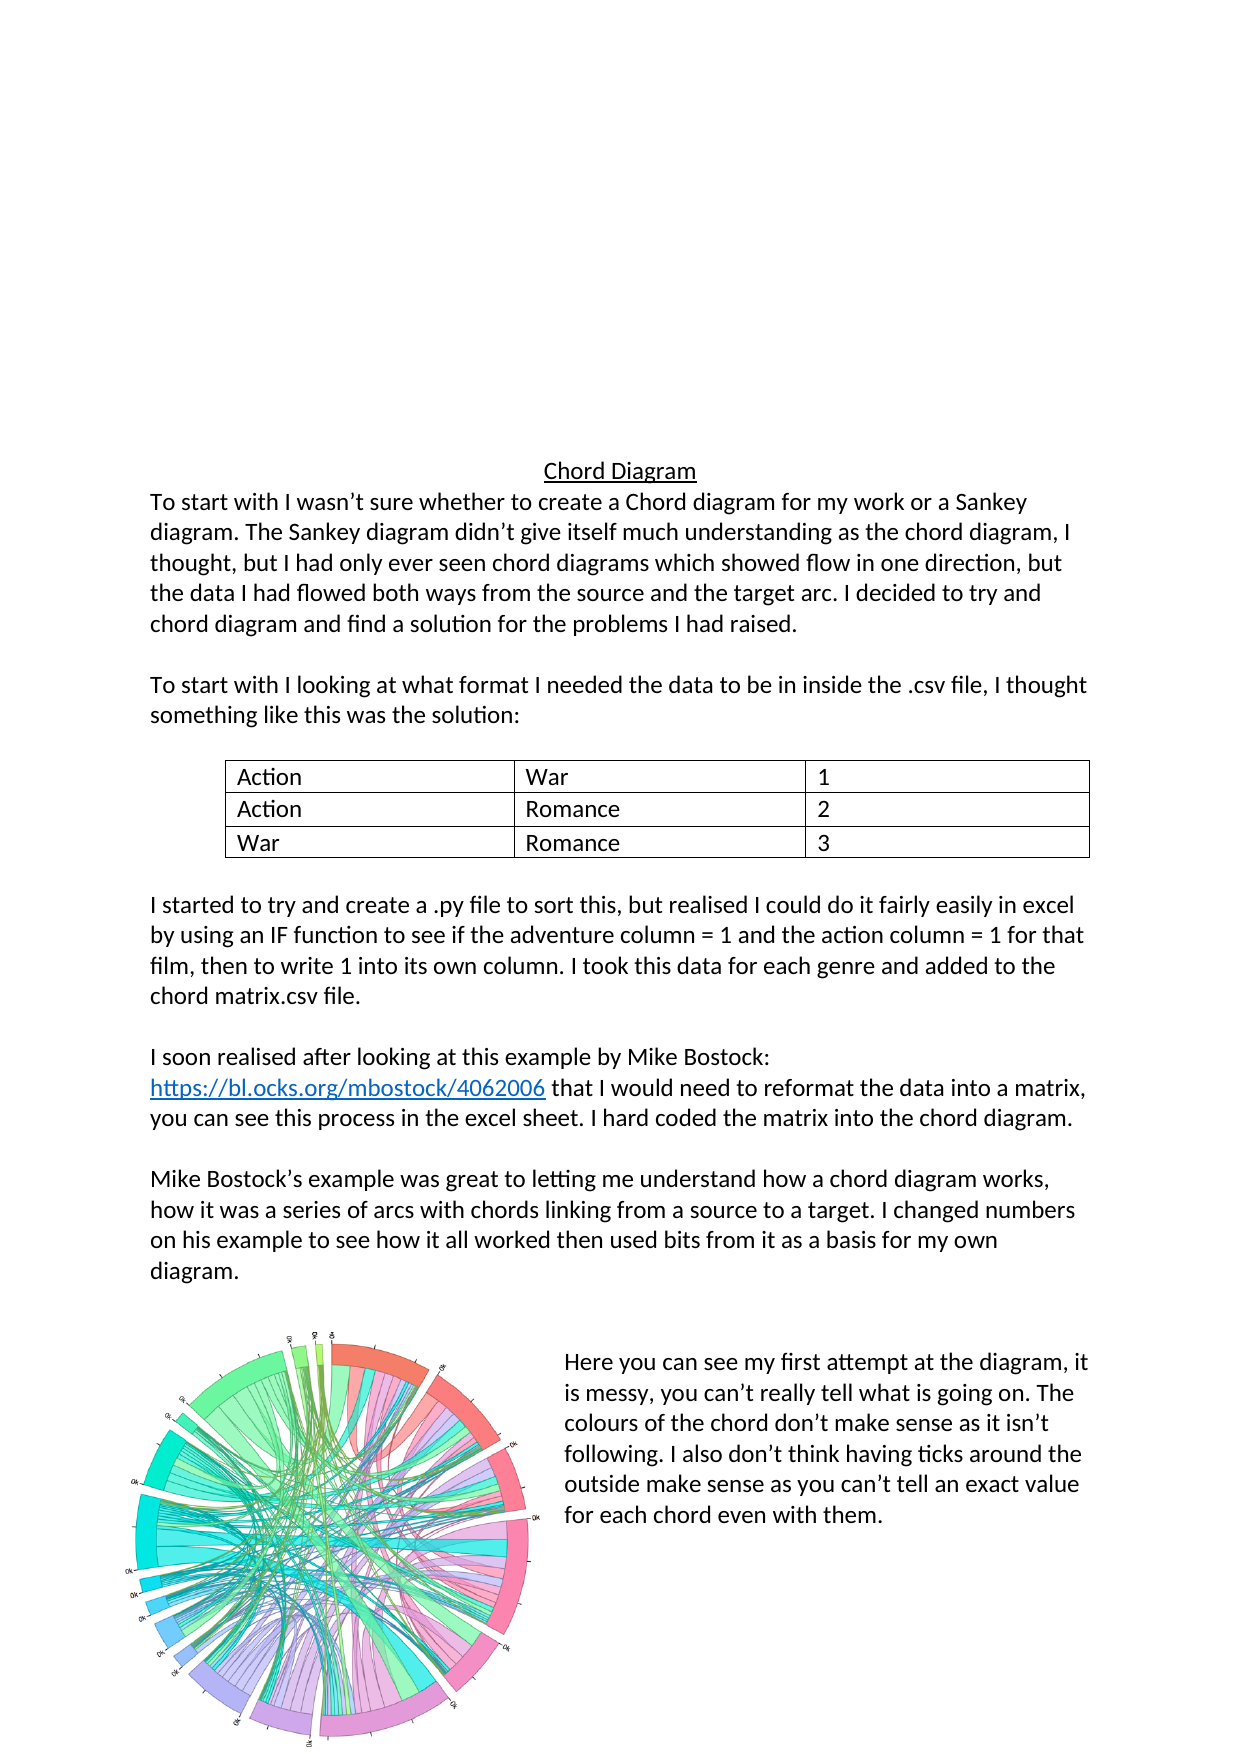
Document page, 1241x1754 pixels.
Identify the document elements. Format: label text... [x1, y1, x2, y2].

table_cell Romance [515, 793, 805, 826]
table_cell Action [226, 793, 514, 826]
table_header War [515, 761, 805, 792]
text To start with I looking at what format I needed the data to be in inside the .csv file, I thought something like this was the solution: [150, 669, 1090, 760]
text I started to try and create a .py file to sort this, but realised I could do it fairly easily in excel by using an IF function to see if the adventure column = 1 and the action column = 1 for that film, then to write 1 into its own column. I took this data for each genre and added to the chord matrix.csv file. I soon realised after looking at this example by Mike Bostock: https://bl.ocks.org/mbostock/4062006 that I would need to reformat the data into a matrix, you can see this process in the excel sheet. I hard coded the matrix into the chord diagram. Mike Bostock’s example was great to letting me understand how a chord diagram works, how it was a series of arcs with chords linking from a source to a target. I changed numbers on his example to see how it all worked then used bits from it as a basis for my own diagram. [150, 889, 1090, 1316]
table_cell 3 [806, 827, 1089, 857]
picture [120, 1332, 545, 1745]
table_cell War [226, 827, 514, 857]
table_cell 2 [806, 793, 1089, 826]
table_cell Romance [515, 827, 805, 857]
table_header Action [226, 761, 514, 792]
text To start with I wasn’t sure whether to create a Chord diagram for my work or a Sankey diagram. The Sankey diagram didn’t give itself much understanding as the chord diagram, I thought, but I had only ever seen chord diagrams which showed flow in one direction, but the data I had flowed both ways from the source and the target arc. I decided to try and chord diagram and find a solution for the problems I had raised. [150, 486, 1090, 638]
text Here you can see my first attempt at the diagram, it is messy, you can’t really tell what is going on. The colours of the chord don’t make sense as it isn’t following. I also don’t think having ticks around the outside make sense as you can’t tell an exact value for each chord even with them. [150, 1316, 1090, 1530]
text Chord Diagram [150, 455, 1090, 486]
table_header 1 [806, 761, 1089, 792]
